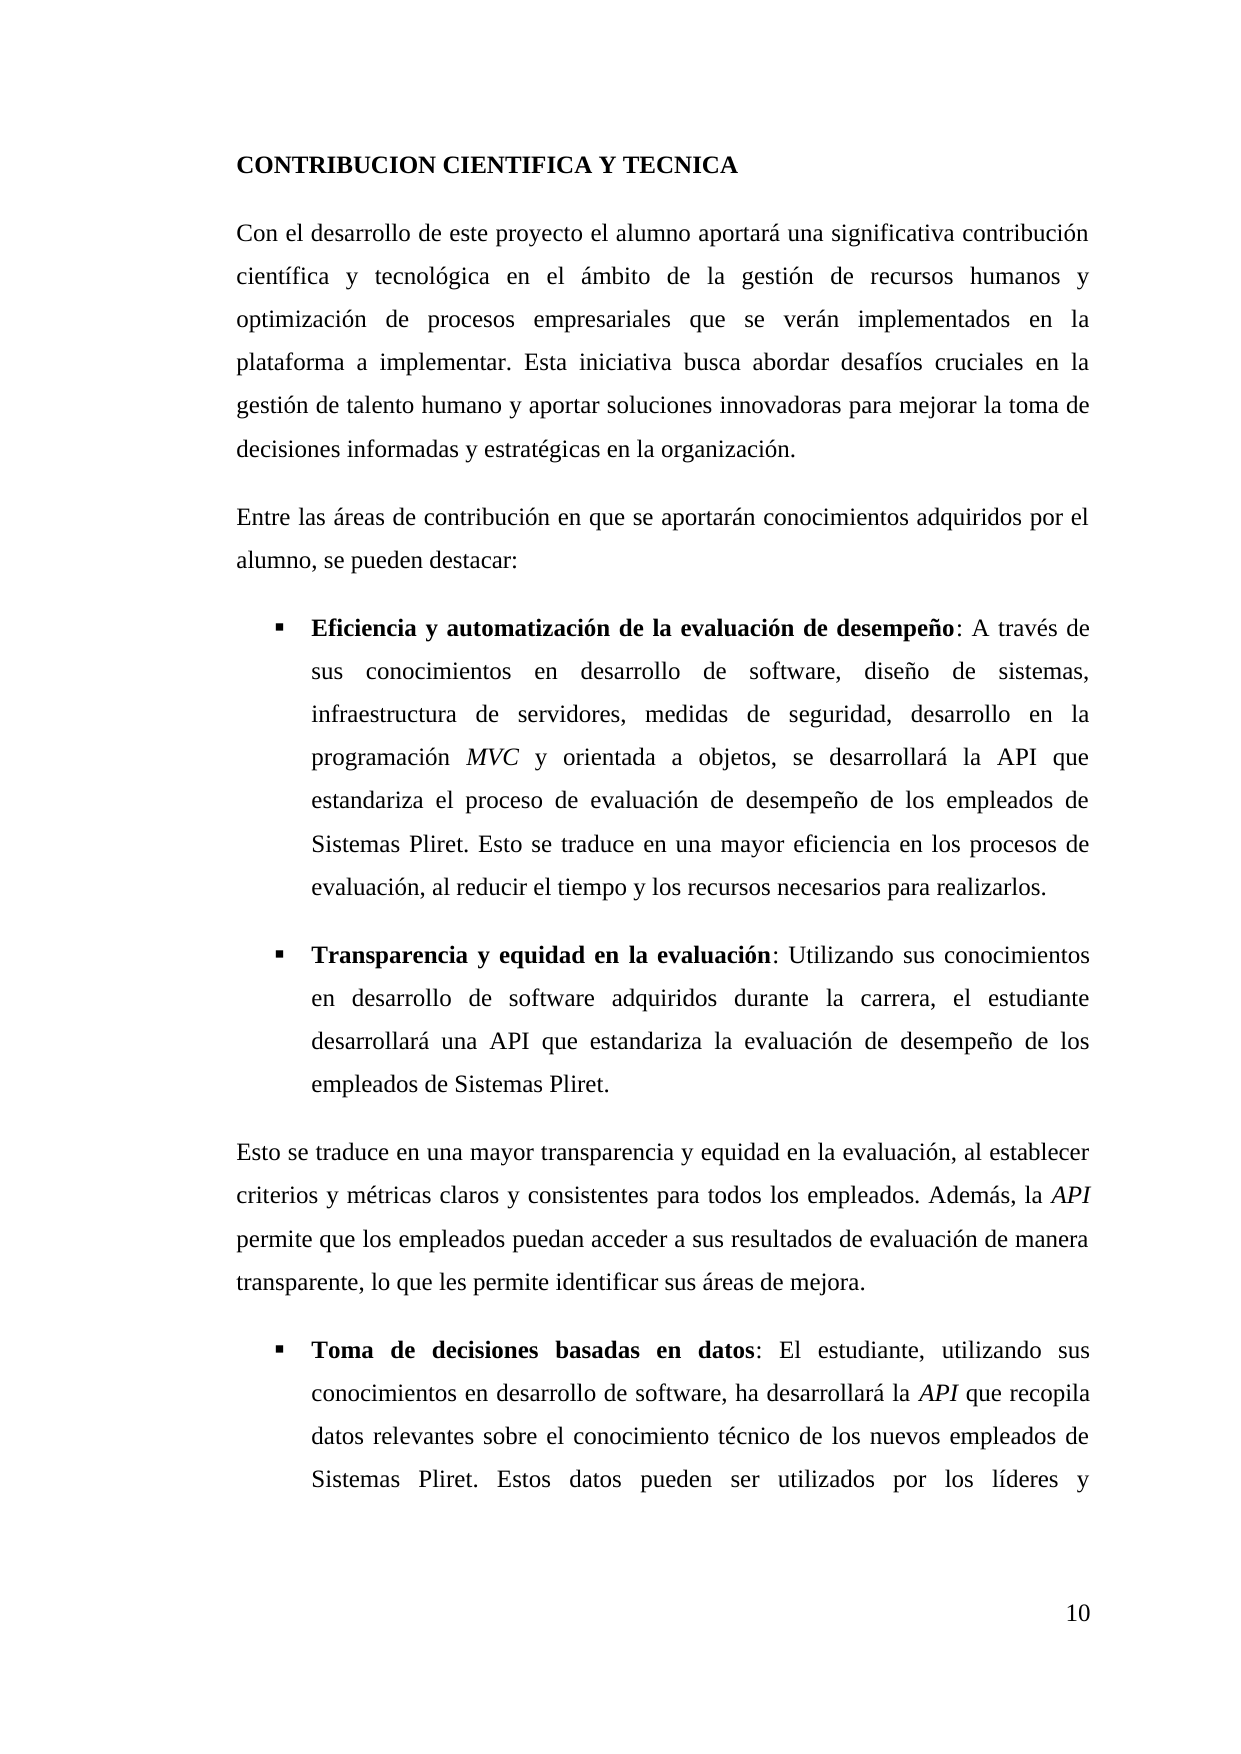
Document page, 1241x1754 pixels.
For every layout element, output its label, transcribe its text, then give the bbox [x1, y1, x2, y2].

text Esto se traduce en una mayor transparencia y equidad en la evaluación, al establecer criterios y métricas claros y consistentes para todos los empleados. Además, la API permite que los empleados puedan acceder a sus resultados de evaluación de manera transparente, lo que les permite identificar sus áreas de mejora. [236, 1137, 1090, 1296]
list Transparencia y equidad en la evaluación: Utilizando sus conocimientos en desarrollo de software adquiridos durante la carrera, el estudiante desarrollará una API que estandariza la evaluación de desempeño de los empleados de Sistemas Pliret. [274, 940, 1090, 1098]
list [274, 1335, 1090, 1493]
text Con el desarrollo de este proyecto el alumno aportará una significativa contribución científica y tecnológica en el ámbito de la gestión de recursos humanos y optimización de procesos empresariales que se verán implementados en la plataforma a implementar. Esta iniciativa busca abordar desafíos cruciales en la gestión de talento humano y aportar soluciones innovadoras para mejorar la toma de decisiones informadas y estratégicas en la organización. [236, 218, 1090, 462]
list Eficiencia y automatización de la evaluación de desempeño: A través de sus conocimientos en desarrollo de software, diseño de sistemas, infraestructura de servidores, medidas de seguridad, desarrollo en la programación MVC y orientada a objetos, se desarrollará la API que estandariza el proceso de evaluación de desempeño de los empleados de Sistemas Pliret. Esto se traduce en una mayor eficiencia en los procesos de evaluación, al reducir el tiempo y los recursos necesarios para realizarlos. [274, 613, 1090, 901]
title CONTRIBUCION CIENTIFICA Y TECNICA [236, 150, 1090, 179]
text Entre las áreas de contribución en que se aportarán conocimientos adquiridos por el alumno, se pueden destacar: [236, 502, 1090, 574]
